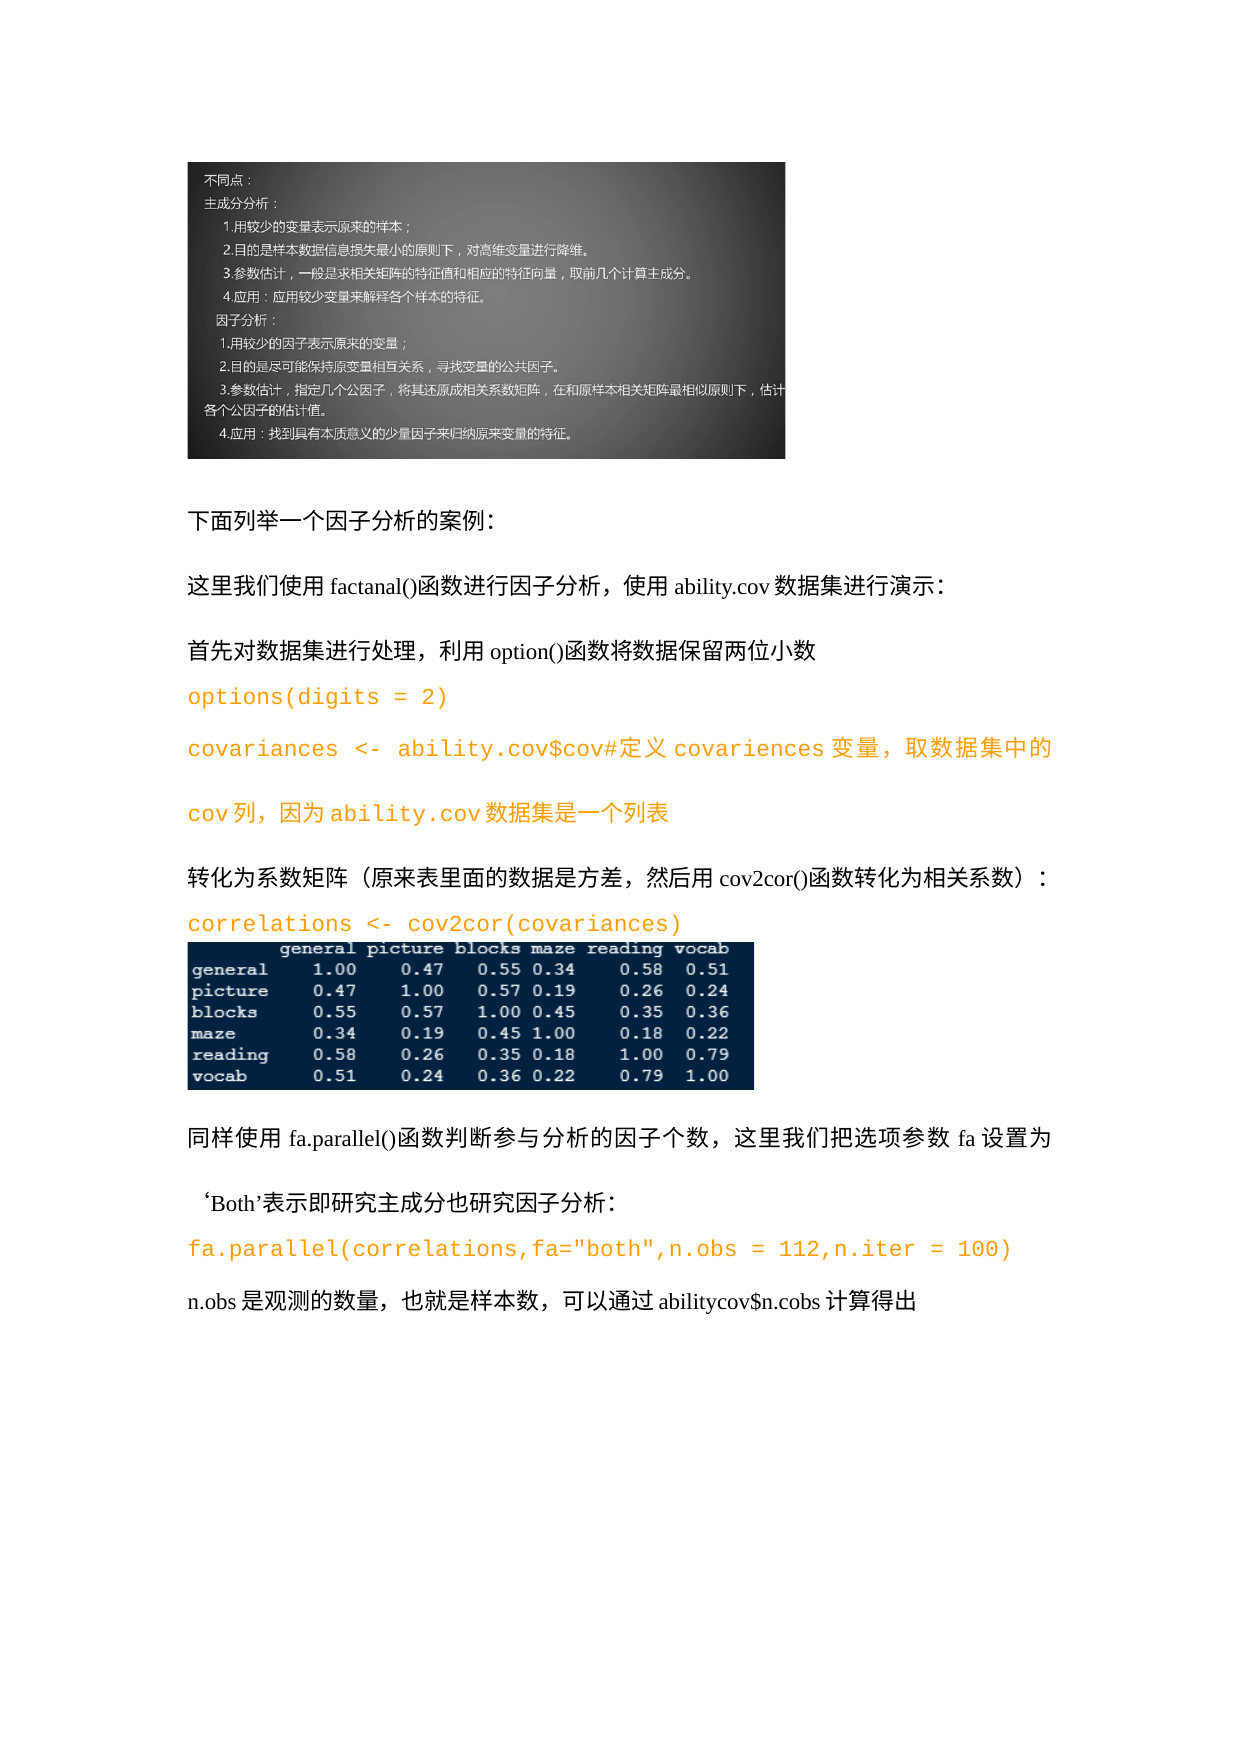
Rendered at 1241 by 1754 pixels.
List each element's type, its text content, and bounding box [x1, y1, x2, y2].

picture [187, 942, 755, 1090]
text 下面列举一个因子分析的案例： [187, 487, 1053, 552]
text 这里我们使用factanal()函数进行因子分析，使用ability.cov数据集进行演示： [187, 552, 1053, 617]
text correlations <- cov2cor(covariances) [187, 909, 1053, 942]
text 首先对数据集进行处理，利用option()函数将数据保留两位小数 [187, 617, 1053, 682]
text 同样使用fa.parallel()函数判断参与分析的因子个数，这里我们把选项参数fa设置为‘Both’表示即研究主成分也研究因子分析： [187, 1104, 1053, 1234]
text covariances <- ability.cov$cov#定义covariences变量，取数据集中的cov列，因为ability.cov数据集是一个列表 [187, 714, 1053, 844]
text fa.parallel(correlations,fa="both",n.obs = 112,n.iter = 100) [187, 1234, 1053, 1267]
text n.obs是观测的数量，也就是样本数，可以通过abilitycov$n.cobs计算得出 [187, 1267, 1053, 1332]
picture [187, 162, 786, 459]
text 转化为系数矩阵（原来表里面的数据是方差，然后用cov2cor()函数转化为相关系数）： [187, 844, 1053, 909]
text options(digits = 2) [187, 682, 1053, 714]
